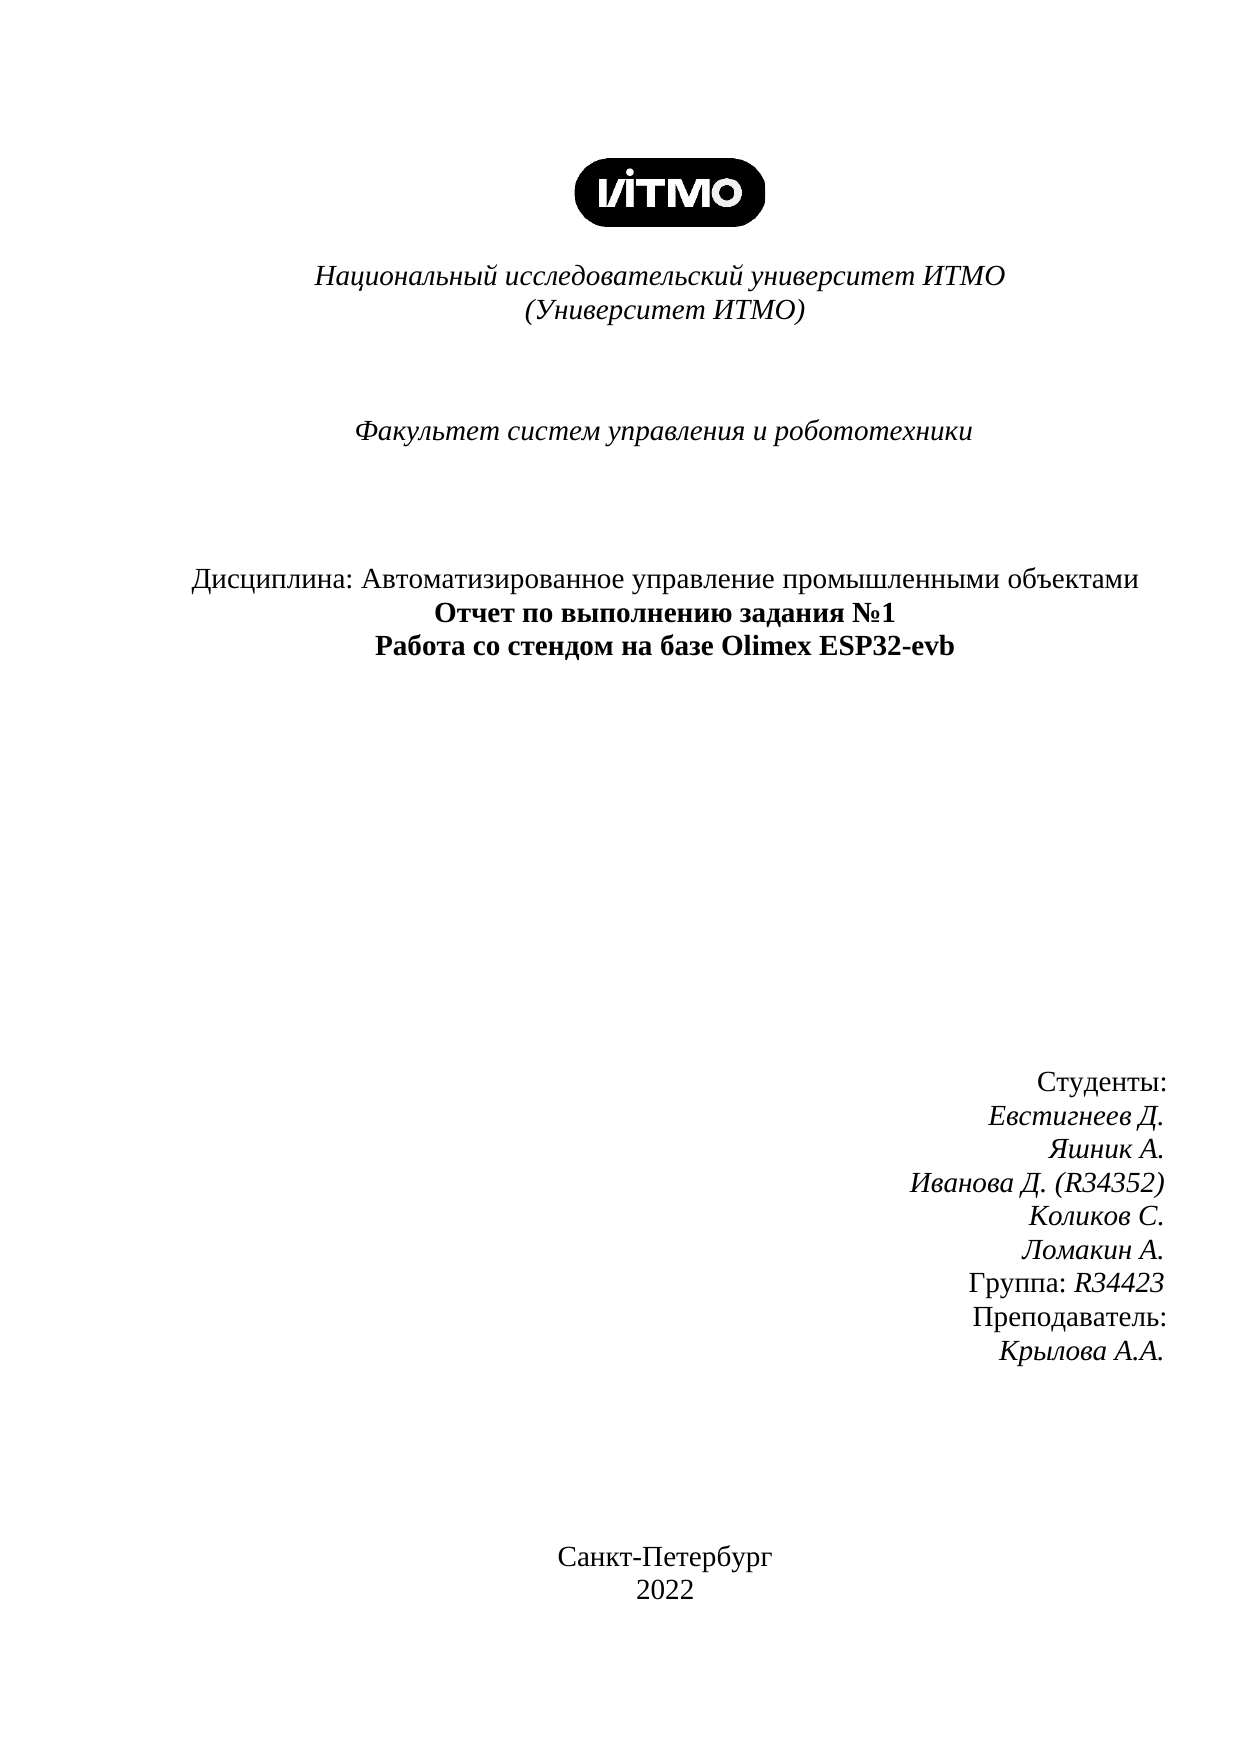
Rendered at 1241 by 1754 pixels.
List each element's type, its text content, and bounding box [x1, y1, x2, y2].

text Ломакин А. [162, 1232, 1167, 1266]
text Дисциплина: Автоматизированное управление промышленными объектами [162, 561, 1167, 595]
text Работа со стендом на базе Olimex ESP32-evb [162, 628, 1167, 662]
text Иванова Д. (R34352) [162, 1165, 1167, 1198]
text Преподаватель: [162, 1299, 1167, 1333]
text Коликов С. [162, 1198, 1167, 1232]
text Санкт-Петербург [162, 1539, 1167, 1572]
text Национальный исследовательский университет ИТМО (Университет ИТМО) [162, 258, 1167, 325]
text Крылова А.А. [162, 1333, 1167, 1366]
text Студенты: [162, 1064, 1167, 1098]
text Яшник А. [162, 1131, 1167, 1165]
text Евстигнеев Д. [162, 1098, 1167, 1131]
text Отчет по выполнению задания №1 [162, 595, 1167, 628]
picture [574, 158, 766, 227]
text 2022 [162, 1572, 1167, 1606]
text Группа: R34423 [162, 1266, 1167, 1299]
text Факультет систем управления и робототехники [162, 413, 1167, 446]
